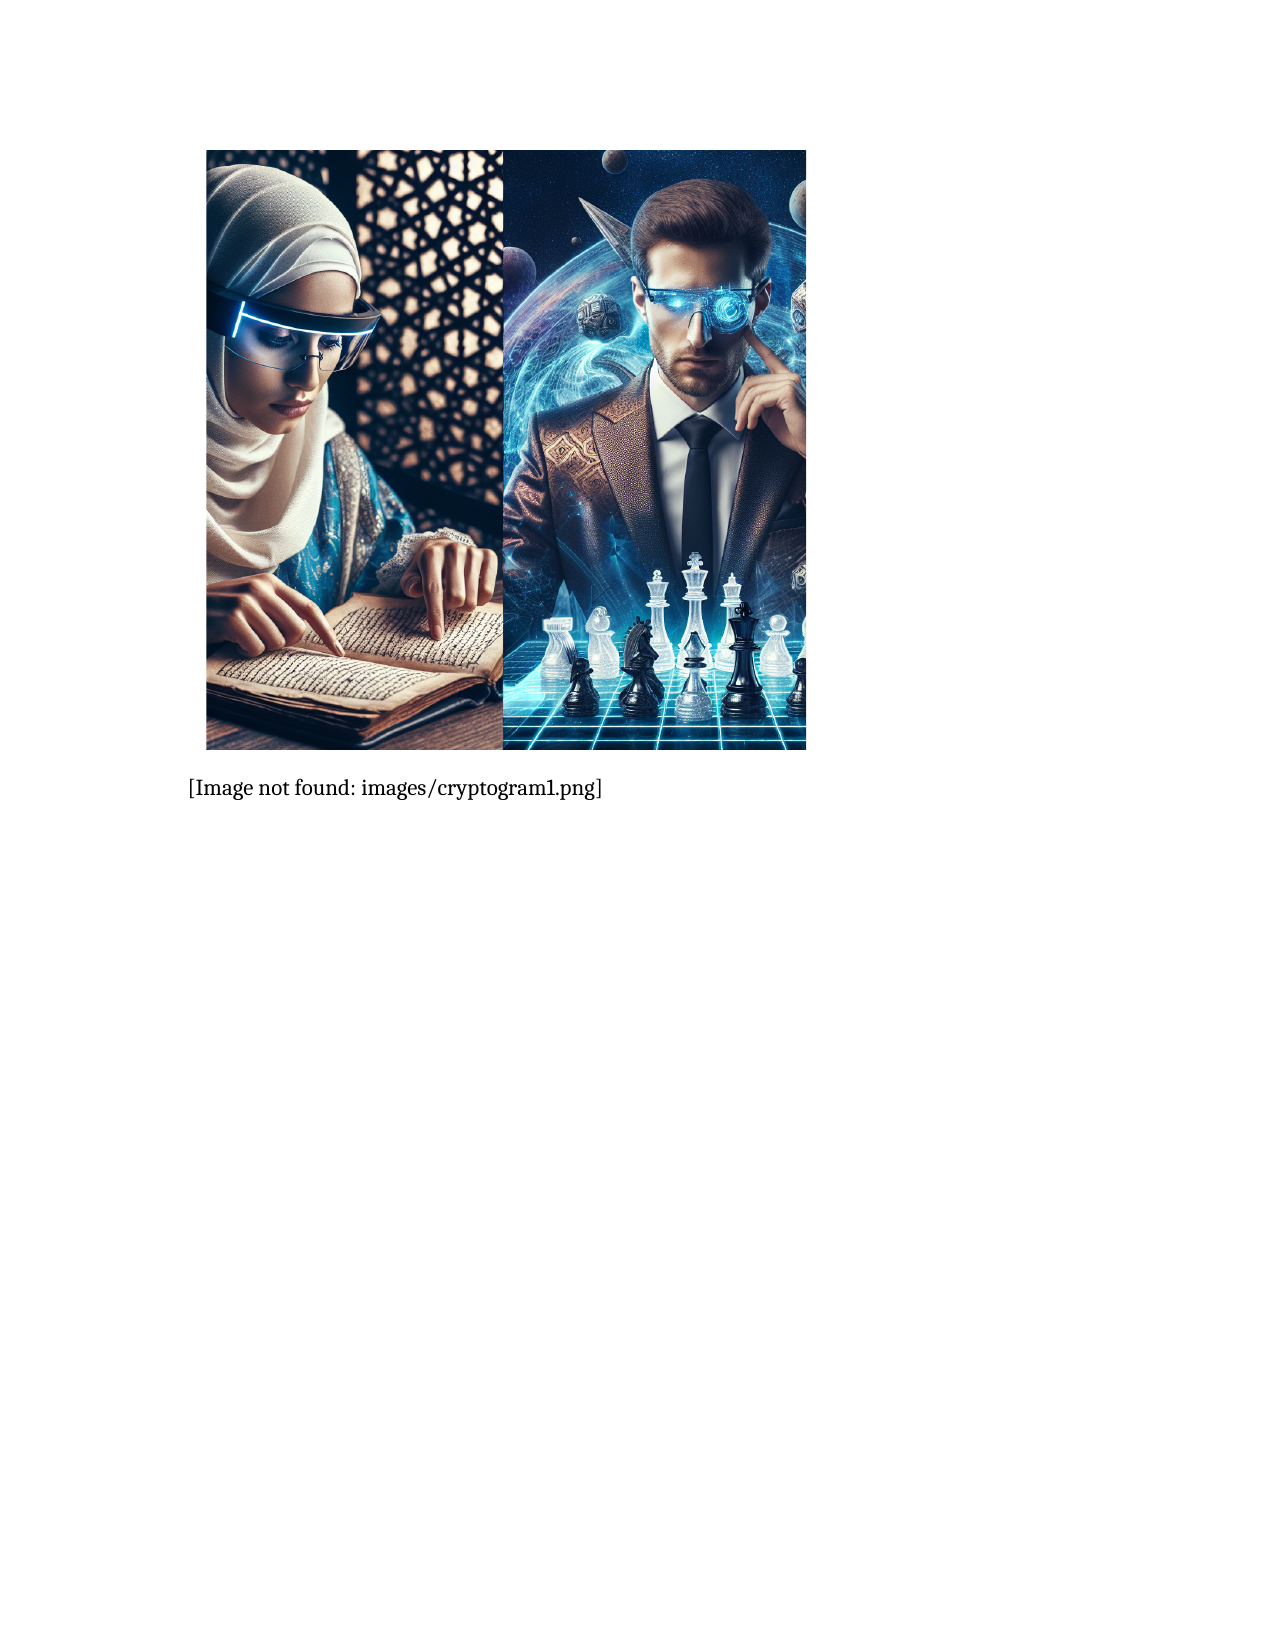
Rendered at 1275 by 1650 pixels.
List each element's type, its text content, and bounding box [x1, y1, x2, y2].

text [Image not found: images/cryptogram1.png] [187, 775, 1087, 801]
picture [660, 741, 717, 750]
picture [786, 740, 807, 750]
picture [206, 150, 807, 750]
picture [532, 734, 538, 743]
picture [725, 741, 782, 750]
